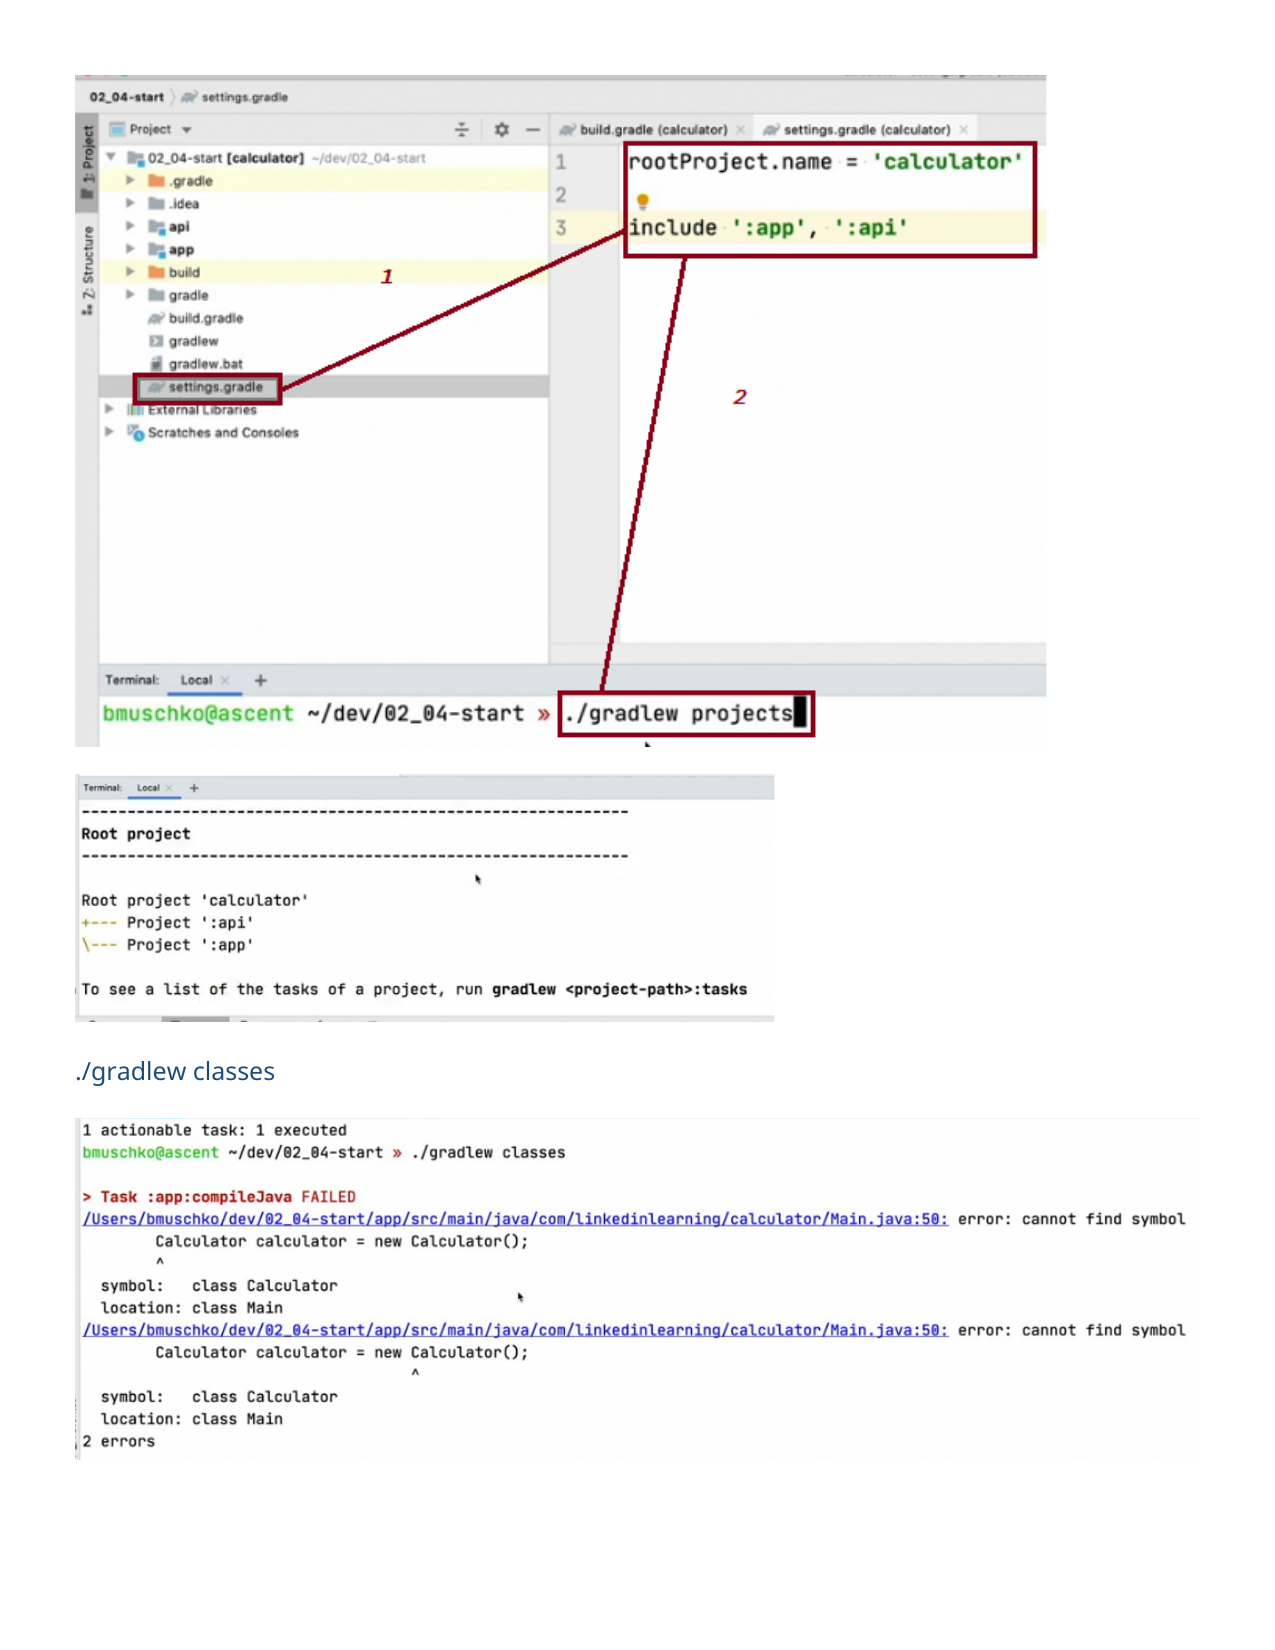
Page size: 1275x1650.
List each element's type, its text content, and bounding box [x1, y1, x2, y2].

picture [75, 774, 775, 1022]
subtitle ./gradlew classes [75, 1054, 1200, 1088]
picture [75, 1118, 1200, 1460]
picture [75, 75, 1047, 747]
